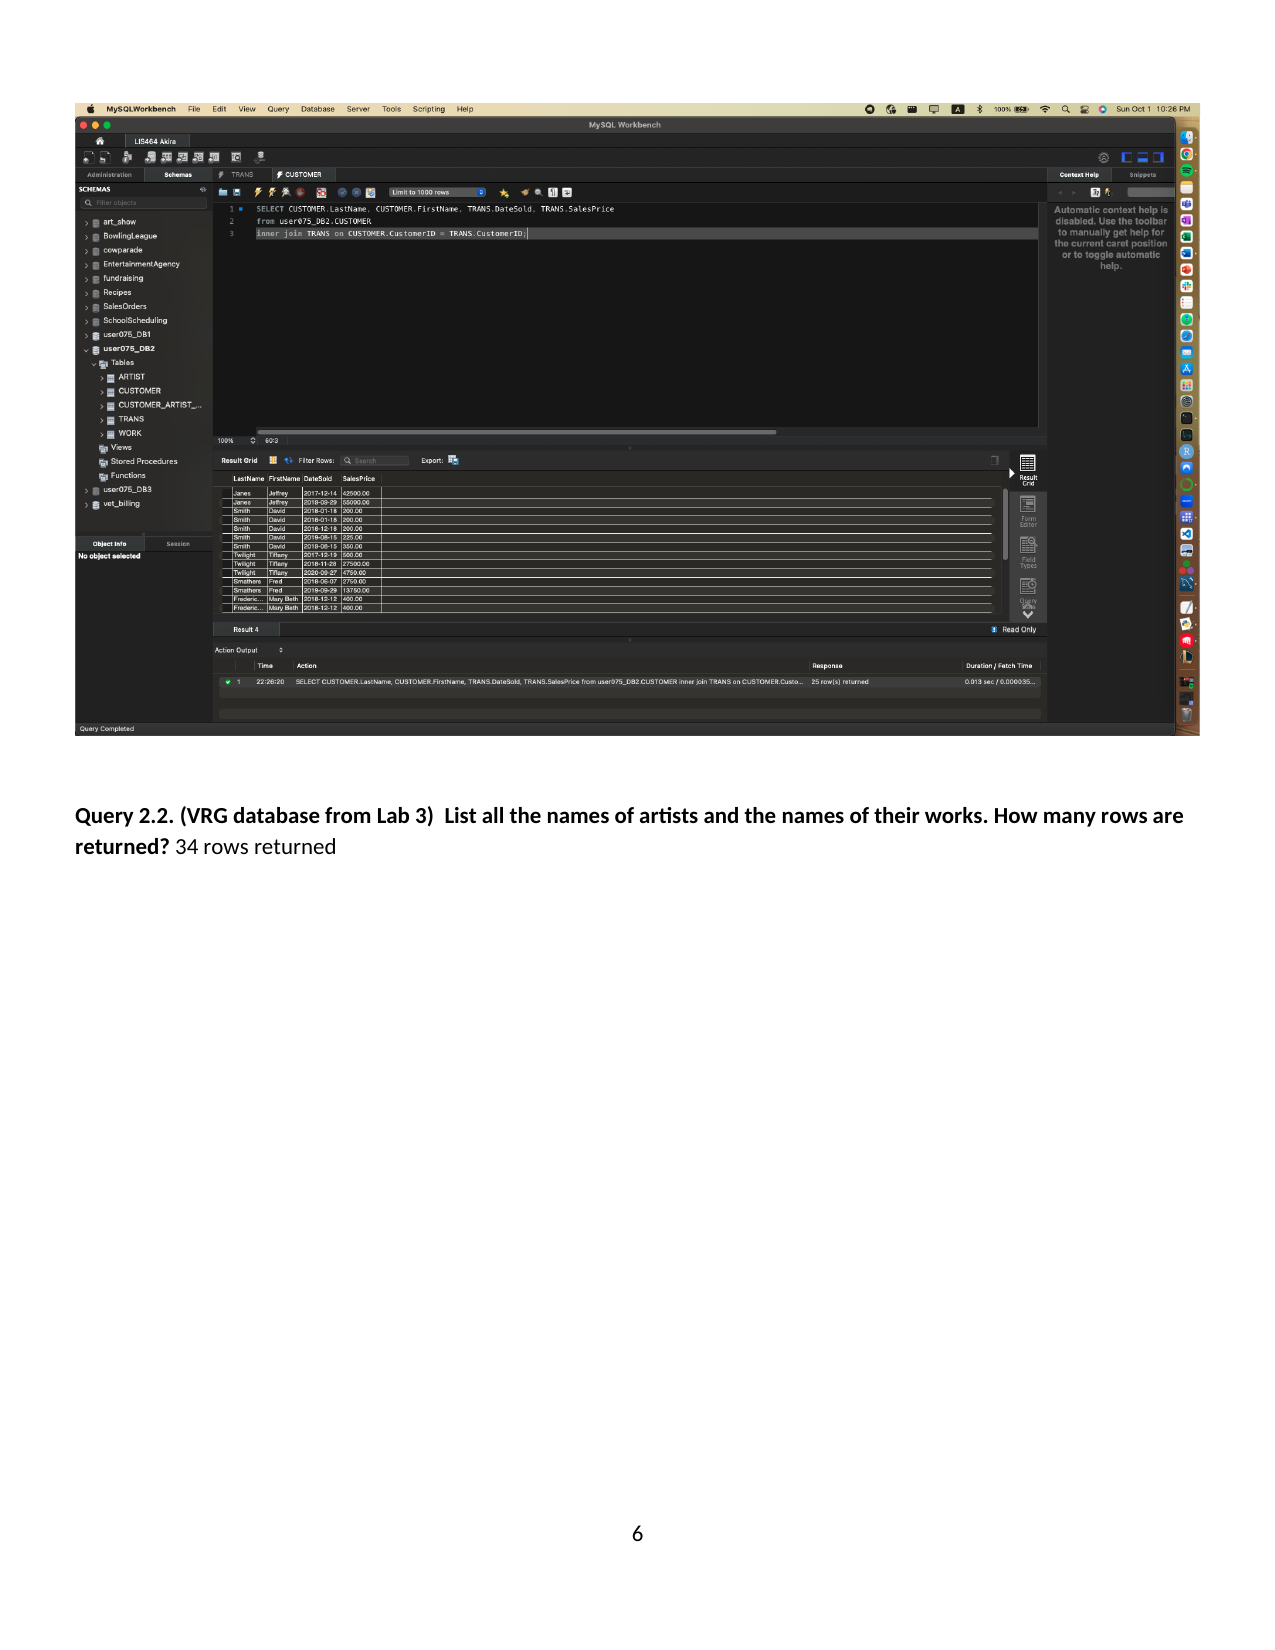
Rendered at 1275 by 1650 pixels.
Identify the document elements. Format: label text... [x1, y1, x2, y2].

text Query 2.2. (VRG database from Lab 3) List all the names of artists and the names of their works. How many rows are returned? 34 rows returned [75, 802, 1200, 860]
picture [75, 103, 1200, 736]
